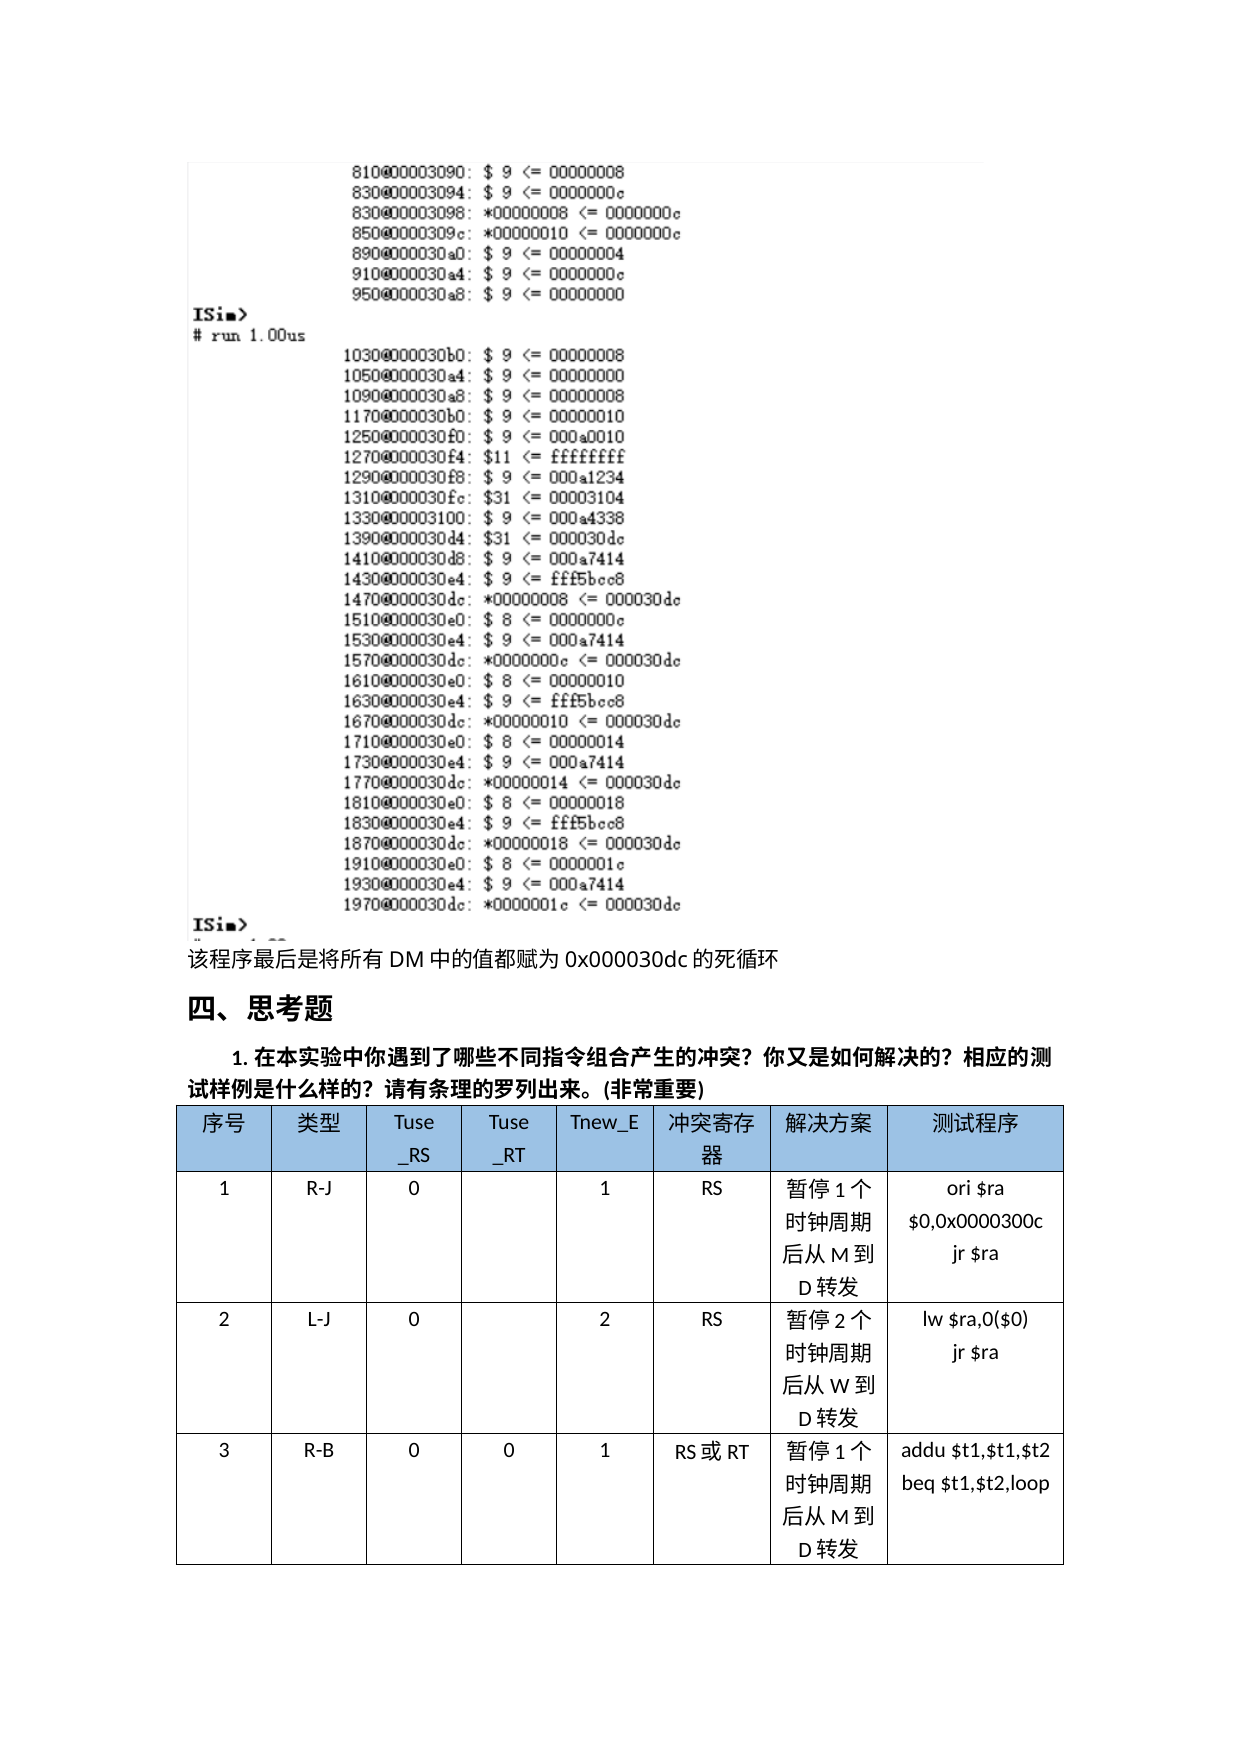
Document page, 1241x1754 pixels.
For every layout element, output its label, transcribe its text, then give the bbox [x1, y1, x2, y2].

table_header Tuse_RT [462, 1106, 556, 1171]
table_cell R-B [272, 1434, 366, 1564]
picture [187, 162, 984, 941]
text 1. 在本实验中你遇到了哪些不同指令组合产生的冲突？你又是如何解决的？相应的测试样例是什么样的？请有条理的罗列出来。(非常重要) [187, 1039, 1053, 1104]
table_cell RS [654, 1303, 770, 1433]
table_cell RS或RT [654, 1434, 770, 1564]
table_cell 0 [367, 1434, 461, 1564]
table_cell 暂停1个时钟周期后从M到D转发 [771, 1172, 887, 1302]
table_cell 2 [557, 1303, 653, 1433]
table_cell 2 [177, 1303, 271, 1433]
table_cell 暂停1个时钟周期后从M到D转发 [771, 1434, 887, 1564]
table_cell 1 [557, 1434, 653, 1564]
table_cell [462, 1172, 556, 1302]
table_cell R-J [272, 1172, 366, 1302]
table_header Tnew_E [557, 1106, 653, 1171]
table_cell 1 [177, 1172, 271, 1302]
table_cell 0 [367, 1172, 461, 1302]
table_cell 1 [557, 1172, 653, 1302]
table_cell lw $ra,0($0) jr $ra [888, 1303, 1063, 1433]
table_cell ori $ra $0,0x0000300c jr $ra [888, 1172, 1063, 1302]
table_header 解决方案 [771, 1106, 887, 1171]
table_header 序号 [177, 1106, 271, 1171]
table_cell 0 [367, 1303, 461, 1433]
table_header 测试程序 [888, 1106, 1063, 1171]
table_cell [462, 1303, 556, 1433]
text 该程序最后是将所有DM中的值都赋为0x000030dc的死循环 [187, 942, 1053, 974]
text 四、思考题 [187, 974, 1053, 1039]
table_cell 暂停2个时钟周期后从W到D转发 [771, 1303, 887, 1433]
table_header 冲突寄存器 [654, 1106, 770, 1171]
table_cell 0 [462, 1434, 556, 1564]
table_header 类型 [272, 1106, 366, 1171]
table_cell RS [654, 1172, 770, 1302]
table_cell L-J [272, 1303, 366, 1433]
table_cell 3 [177, 1434, 271, 1564]
table_cell addu $t1,$t1,$t2 beq $t1,$t2,loop [888, 1434, 1063, 1564]
table_header Tuse_RS [367, 1106, 461, 1171]
